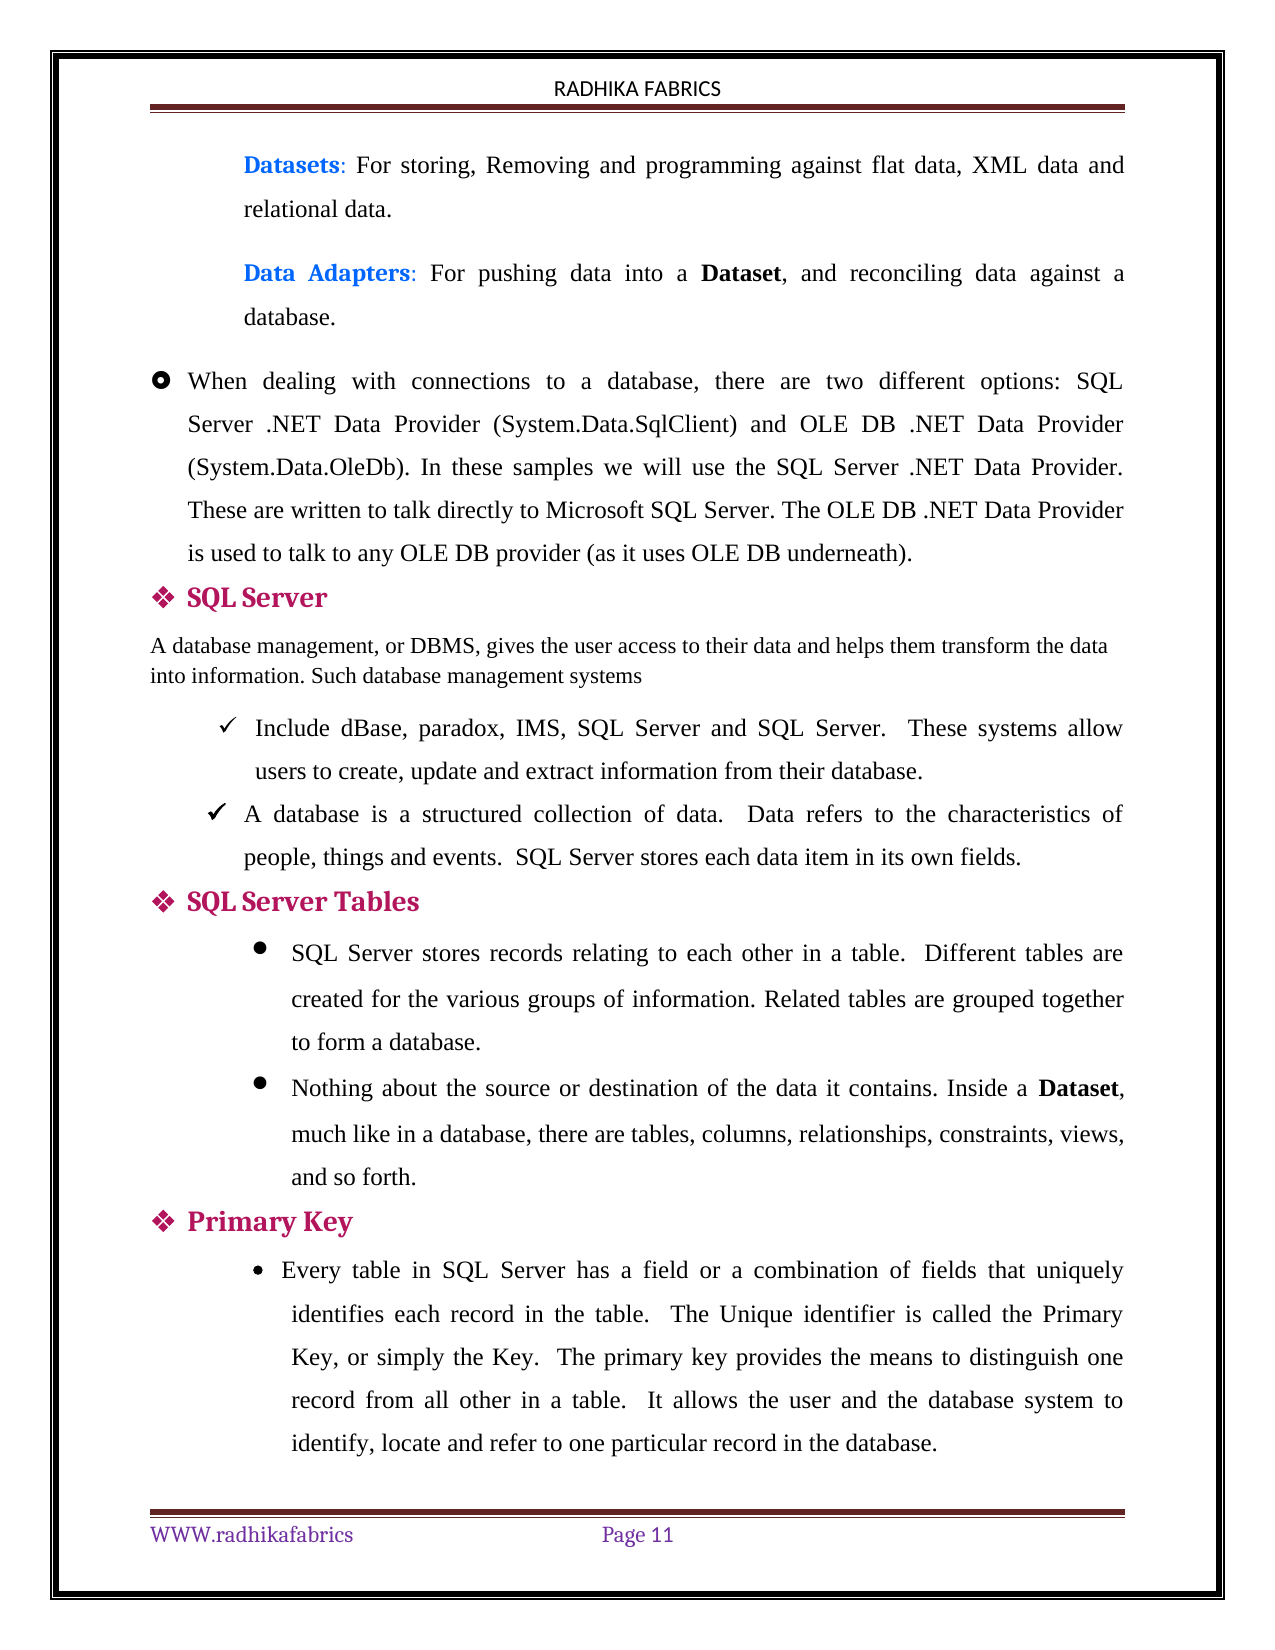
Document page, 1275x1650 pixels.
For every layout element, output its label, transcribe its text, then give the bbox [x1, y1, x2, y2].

list When dealing with connections to a database, there are two different options: SQL Server .NET Data Provider (System.Data.SqlClient) and OLE DB .NET Data Provider (System.Data.OleDb). In these samples we will use the SQL Server .NET Data Provider. These are written to talk directly to Microsoft SQL Server. The OLE DB .NET Data Provider is used to talk to any OLE DB provider (as it uses OLE DB underneath). [150, 366, 1125, 567]
list Nothing about the source or destination of the data it contains. Inside a Dataset, much like in a database, there are tables, columns, relationships, constraints, views, and so forth. [253, 1071, 1125, 1191]
list SQL Server [150, 581, 1125, 615]
list SQL Server Tables [150, 886, 1125, 919]
list SQL Server stores records relating to each other in a table. Different tables are created for the various groups of information. Related tables are grouped together to form a database. [253, 936, 1125, 1056]
text A database management, or DBMS, gives the user access to their data and helps them transform the data into information. Such database management systems [150, 632, 1125, 688]
text Datasets: For storing, Removing and programming against flat data, XML data and relational data. [206, 150, 1125, 223]
list A database is a structured collection of data. Data refers to the characteristics of people, things and events. SQL Server stores each data item in its own fields. [206, 799, 1125, 871]
list Primary Key [150, 1205, 1125, 1239]
list Include dBase, paradox, IMS, SQL Server and SQL Server. These systems allow users to create, update and extract information from their database. [217, 713, 1125, 785]
text Data Adapters: For pushing data into a Dataset, and reconciling data against a database. [206, 258, 1125, 331]
list Every table in SQL Server has a field or a combination of fields that uniquely identifies each record in the table. The Unique identifier is called the Primary Key, or simply the Key. The primary key provides the means to distinguish one record from all other in a table. It allows the user and the database system to identify, locate and refer to one particular record in the database. [253, 1256, 1125, 1457]
